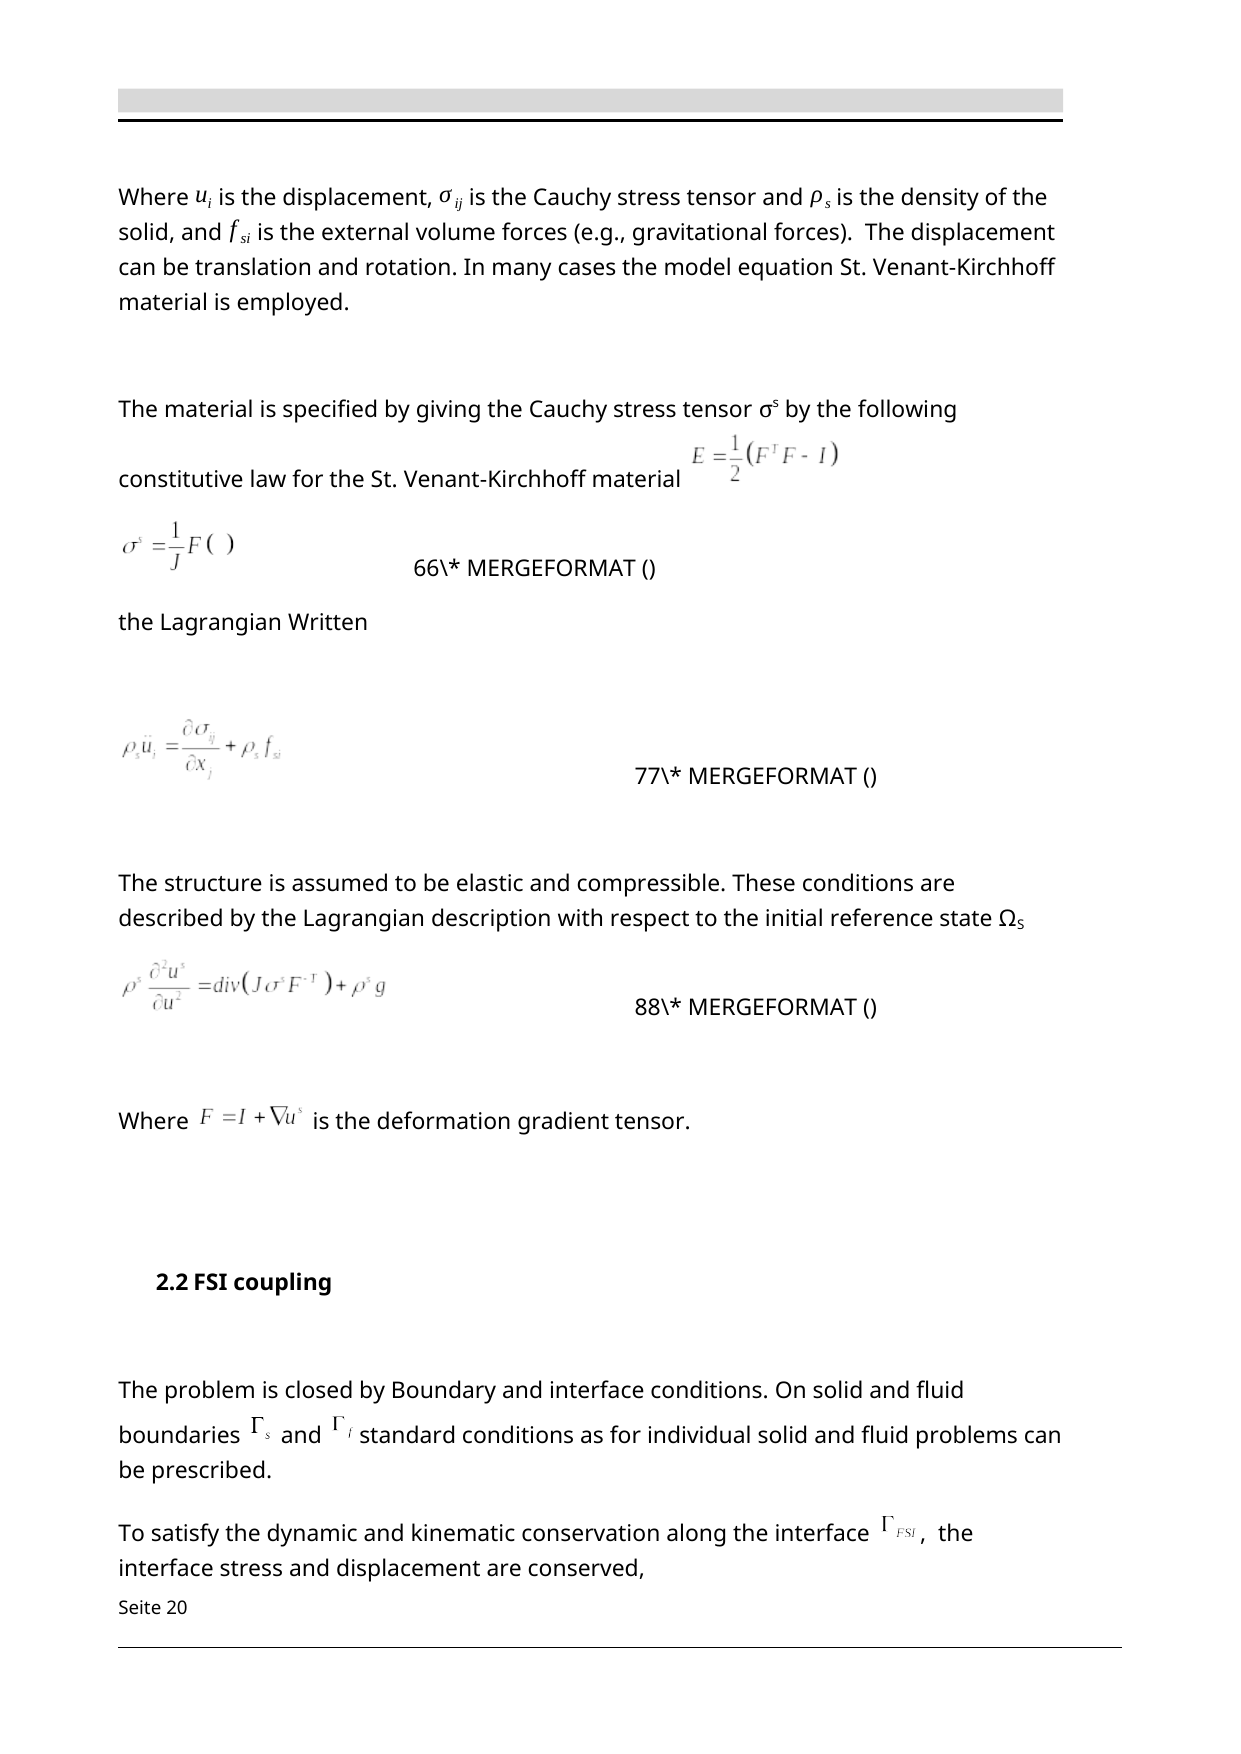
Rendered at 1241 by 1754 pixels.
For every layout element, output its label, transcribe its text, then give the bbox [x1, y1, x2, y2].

text The material is specified by giving the Cauchy stress tensor σs by the following constitutive law for the St. Venant-Kirchhoff material [118, 393, 1063, 494]
text The structure is assumed to be elastic and compressible. These conditions are described by the Lagrangian description with respect to the initial reference state ΩS [118, 867, 1063, 933]
text Where is the displacement, is the Cauchy stress tensor and is the density of the solid, and is the external volume forces (e.g., gravitational forces). The displacement can be translation and rotation. In many cases the model equation St. Venant-Kirchhoff material is employed. [118, 181, 1063, 317]
text the Lagrangian Written [118, 606, 1063, 637]
text Where is the deformation gradient tensor. [118, 1098, 1063, 1136]
text The problem is closed by Boundary and interface conditions. On solid and fluid boundaries and standard conditions as for individual solid and fluid problems can be prescribed. [118, 1374, 1063, 1485]
list FSI coupling [156, 1266, 1063, 1297]
text To satisfy the dynamic and kinematic conservation along the interface , the interface stress and displacement are conserved, [118, 1507, 1063, 1583]
